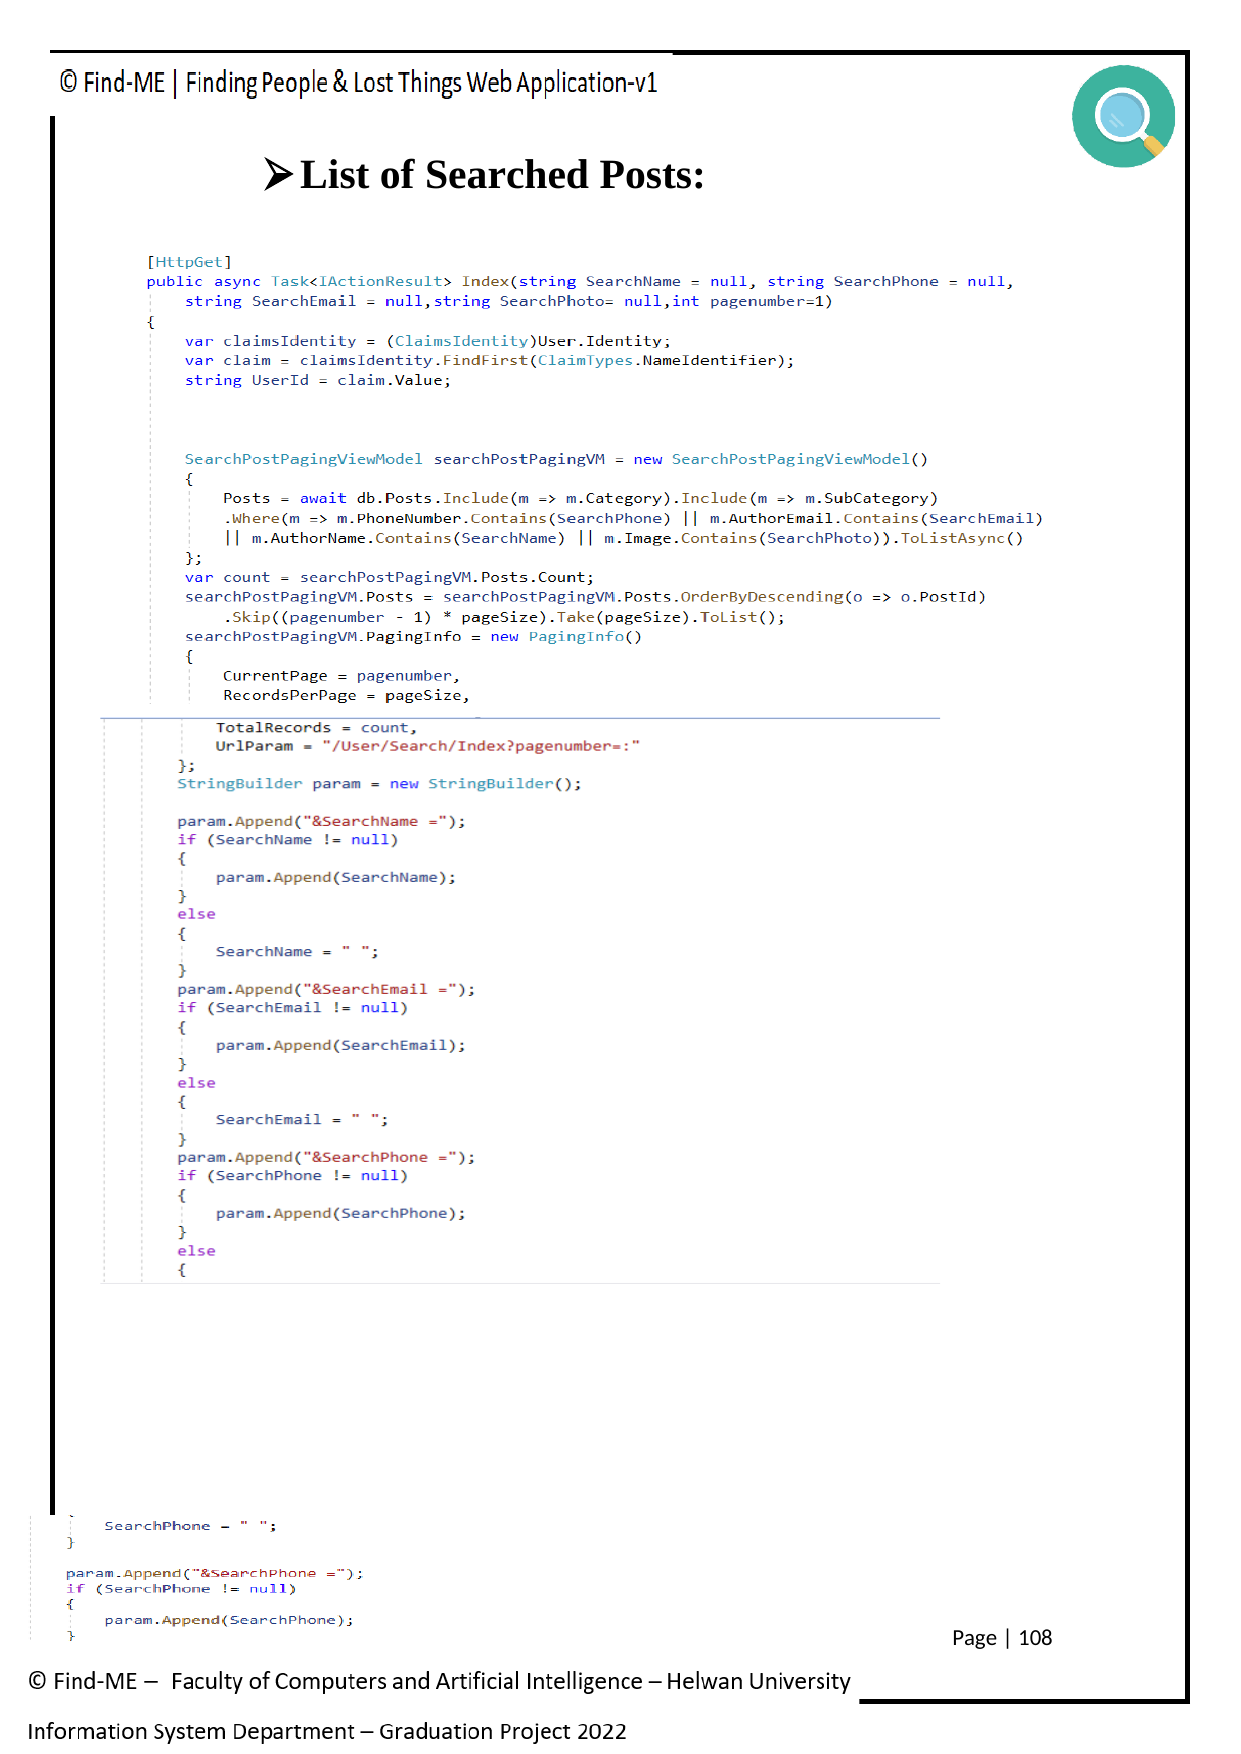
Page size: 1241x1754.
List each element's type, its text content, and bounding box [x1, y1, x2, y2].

picture [116, 245, 1114, 704]
picture [1071, 64, 1176, 168]
picture [0, 1515, 860, 1754]
picture [49, 53, 673, 116]
list List of Searched Posts: [262, 150, 1053, 198]
picture [100, 717, 940, 1284]
